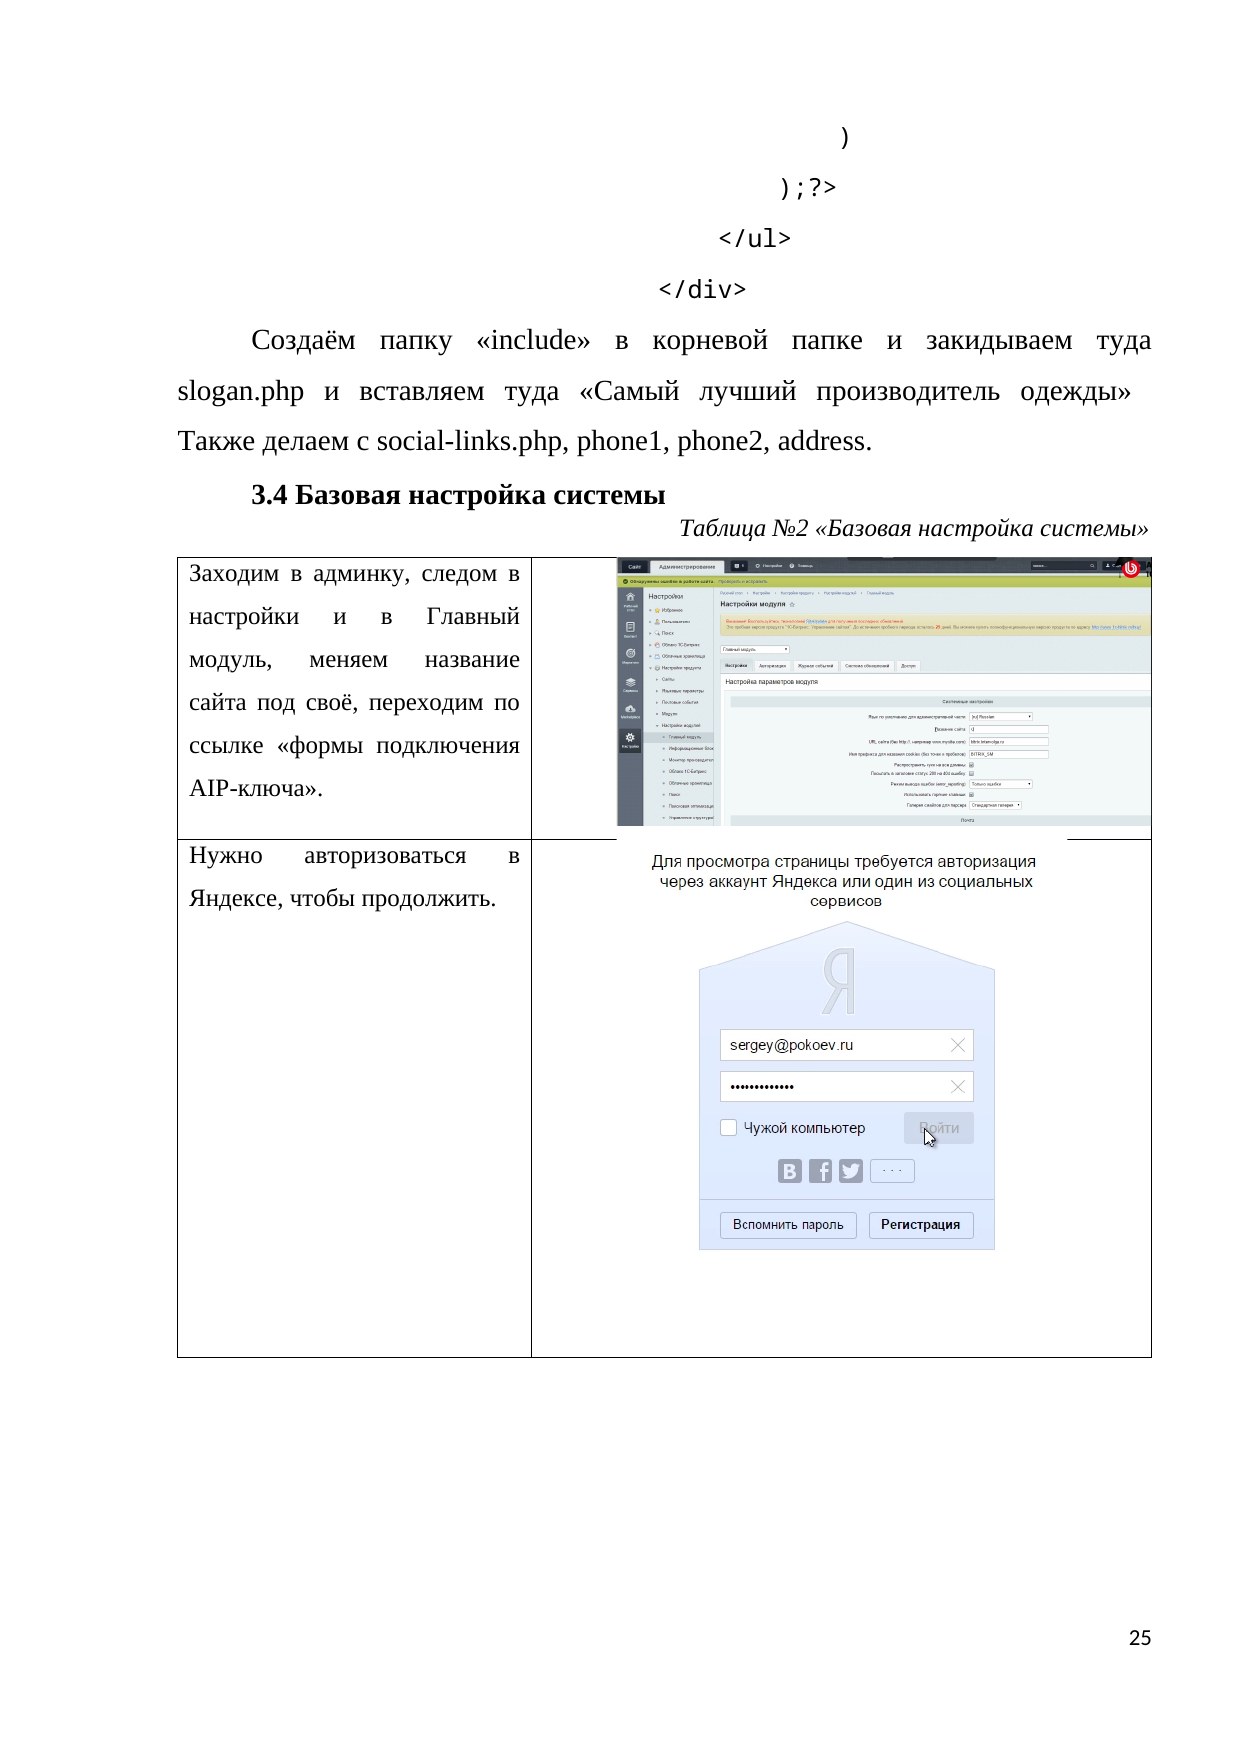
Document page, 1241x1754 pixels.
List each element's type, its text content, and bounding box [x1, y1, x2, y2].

table_cell [532, 840, 1151, 1357]
picture [616, 557, 1152, 826]
table_cell Нужно авторизоваться в Яндексе, чтобы продолжить. [178, 840, 531, 1357]
table_header [532, 558, 1151, 839]
picture [616, 839, 1068, 1344]
text Создаём папку «include» в корневой папке и закидываем туда slogan.php и вставляем туда «Самый лучший производитель одежды» Также делаем с social-links.php, phone1, phone2, address. [177, 322, 1152, 456]
table_header Заходим в админку, следом в настройки и в Главный модуль, меняем название сайта под своё, переходим по ссылке «формы подключения AIP-ключа». [178, 558, 531, 839]
text Таблица №2 «Базовая настройка системы» [177, 513, 1152, 542]
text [177, 118, 1152, 305]
subtitle 3.4 Базовая настройка системы [177, 477, 1152, 511]
